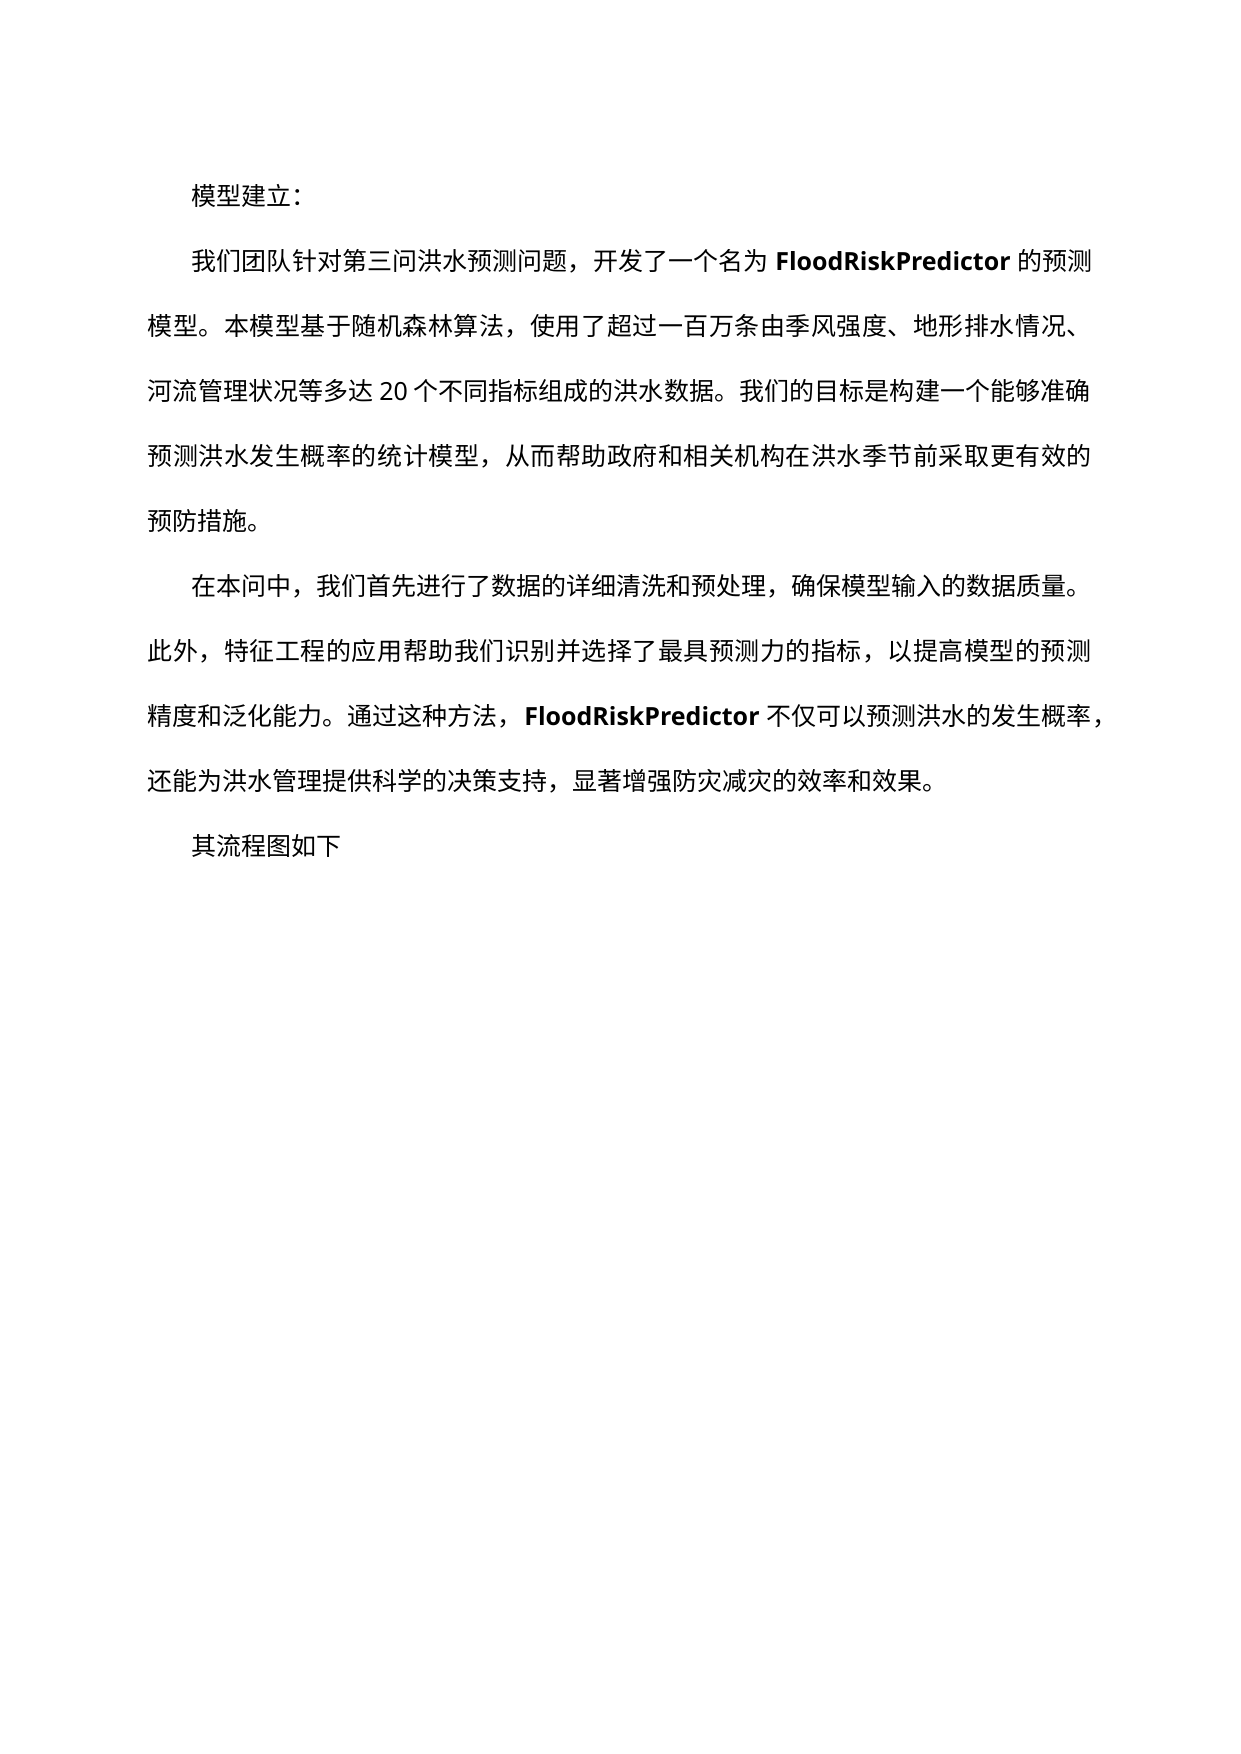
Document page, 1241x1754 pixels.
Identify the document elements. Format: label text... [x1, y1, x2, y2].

text 我们团队针对第三问洪水预测问题，开发了一个名为 FloodRiskPredictor 的预测模型。本模型基于随机森林算法，使用了超过一百万条由季风强度、地形排水情况、河流管理状况等多达20个不同指标组成的洪水数据。我们的目标是构建一个能够准确预测洪水发生概率的统计模型，从而帮助政府和相关机构在洪水季节前采取更有效的预防措施。 [148, 227, 1092, 552]
text 模型建立： [148, 162, 1092, 227]
text 在本问中，我们首先进行了数据的详细清洗和预处理，确保模型输入的数据质量。此外，特征工程的应用帮助我们识别并选择了最具预测力的指标，以提高模型的预测精度和泛化能力。通过这种方法，FloodRiskPredictor 不仅可以预测洪水的发生概率，还能为洪水管理提供科学的决策支持，显著增强防灾减灾的效率和效果。 [148, 552, 1092, 812]
text 其流程图如下 [148, 812, 1092, 877]
